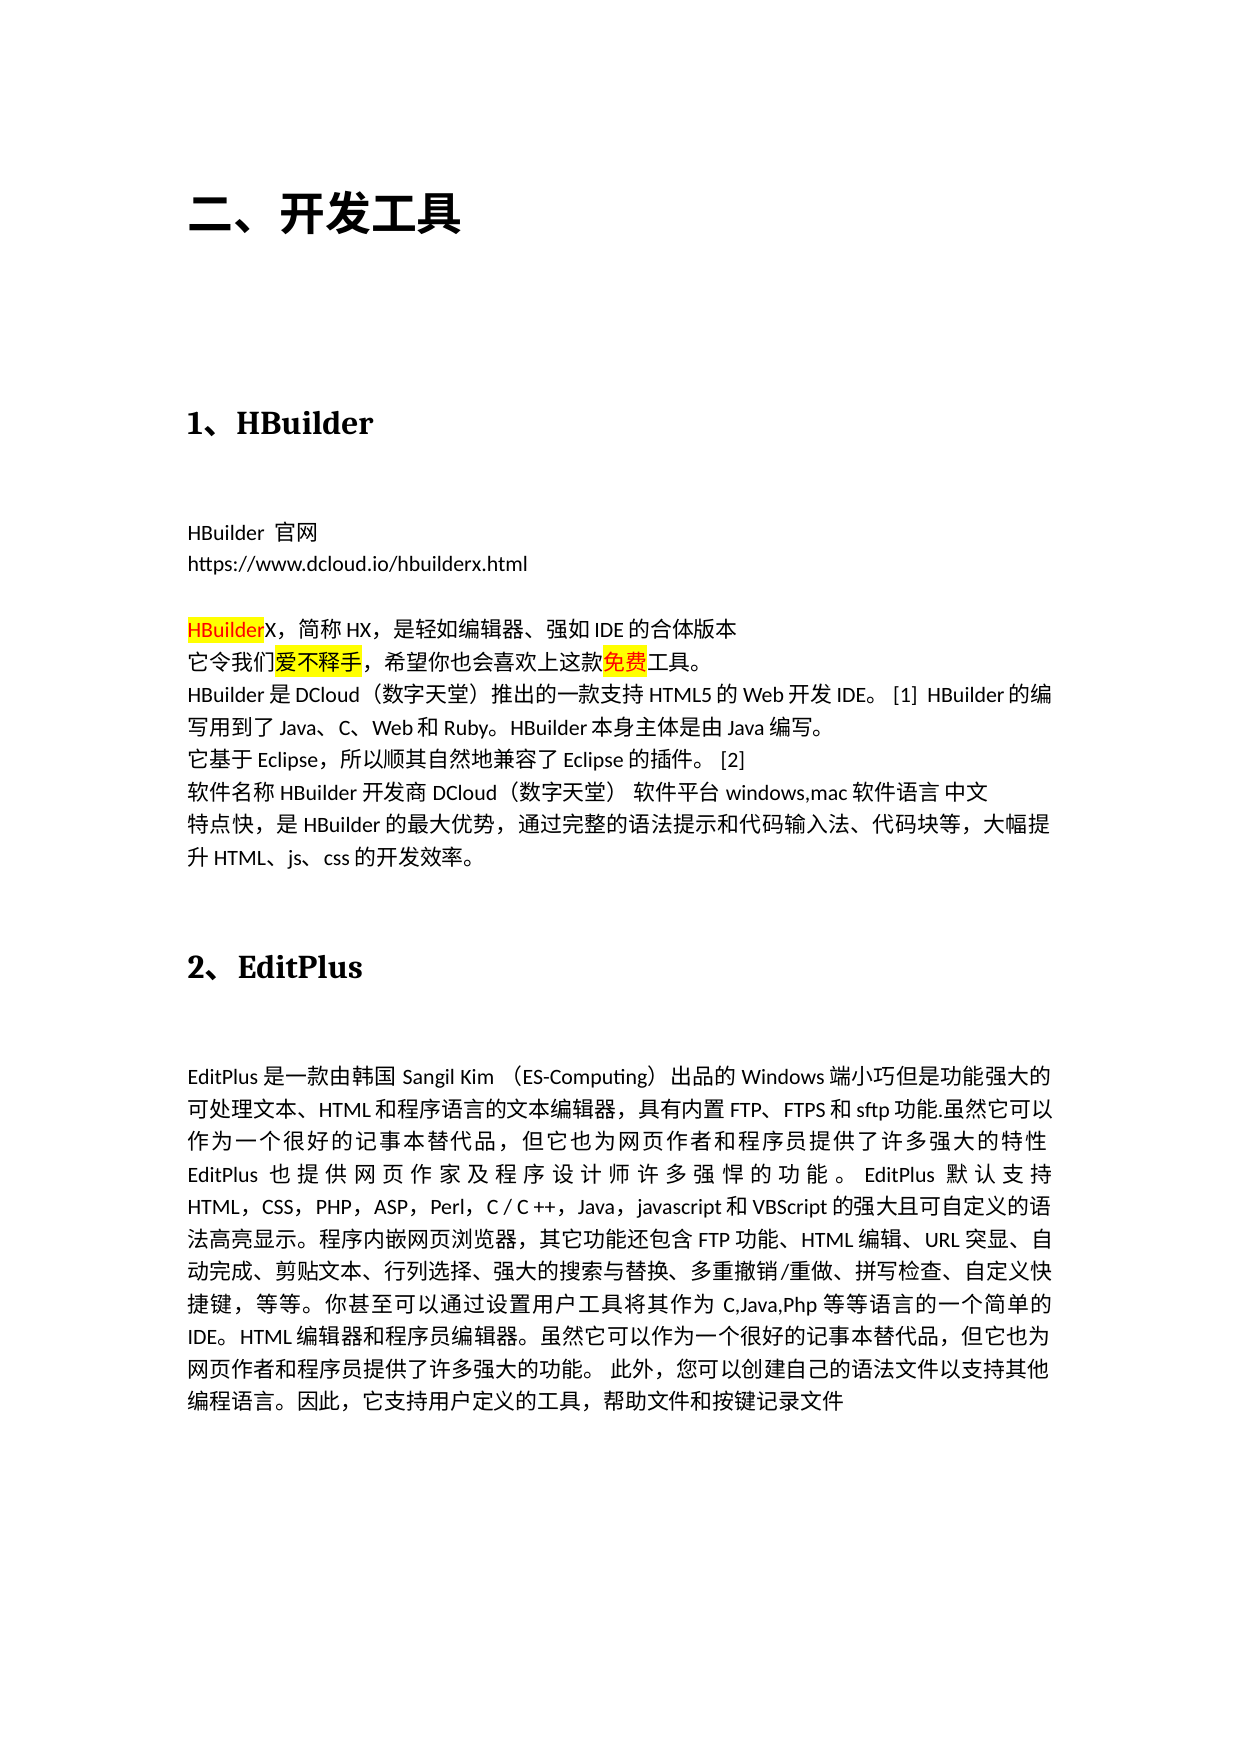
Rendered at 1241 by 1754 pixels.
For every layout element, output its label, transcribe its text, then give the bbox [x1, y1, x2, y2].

text 特点快，是HBuilder的最大优势，通过完整的语法提示和代码输入法、代码块等，大幅提升HTML、js、css的开发效率。 [187, 807, 1053, 872]
subtitle 二、开发工具 [187, 162, 1053, 259]
text EditPlus是一款由韩国 Sangil Kim （ES-Computing）出品的Windows端小巧但是功能强大的可处理文本、HTML和程序语言的文本编辑器，具有内置FTP、FTPS和sftp功能.虽然它可以作为一个很好的记事本替代品，但它也为网页作者和程序员提供了许多强大的特性。EditPlus也提供网页作家及程序设计师许多强悍的功能。EditPlus默认支持HTML，CSS，PHP，ASP，Perl，C / C ++，Java，javascript和VBScript的强大且可自定义的语法高亮显示。程序内嵌网页浏览器，其它功能还包含 FTP 功能、HTML 编辑、URL 突显、自动完成、剪贴文本、行列选择、强大的搜索与替换、多重撤销/重做、拼写检查、自定义快捷键，等等。你甚至可以通过设置用户工具将其作为C,Java,Php等等语言的一个简单的IDE。HTML编辑器和程序员编辑器。虽然它可以作为一个很好的记事本替代品，但它也为网页作者和程序员提供了许多强大的功能。 此外，您可以创建自己的语法文件以支持其他编程语言。因此，它支持用户定义的工具，帮助文件和按键记录文件 [187, 1059, 1053, 1416]
text https://www.dcloud.io/hbuilderx.html [187, 547, 1053, 579]
text 它令我们爱不释手，希望你也会喜欢上这款免费工具。 [187, 644, 1053, 677]
text 它基于Eclipse，所以顺其自然地兼容了Eclipse的插件。 [2] [187, 742, 1053, 774]
text 软件名称 HBuilder 开发商 DCloud（数字天堂） 软件平台 windows,mac 软件语言 中文 [187, 774, 1053, 807]
text HBuilderX，简称HX，是轻如编辑器、强如IDE的合体版本 [187, 612, 1053, 644]
subtitle 2、EditPlus [187, 932, 1053, 997]
subtitle 1、HBuilder [187, 387, 1053, 452]
text HBuilder是DCloud（数字天堂）推出的一款支持HTML5的Web开发IDE。 [1] HBuilder的编写用到了Java、C、Web和Ruby。HBuilder本身主体是由Java编写。 [187, 677, 1053, 742]
text HBuilder 官网 [187, 514, 1053, 547]
